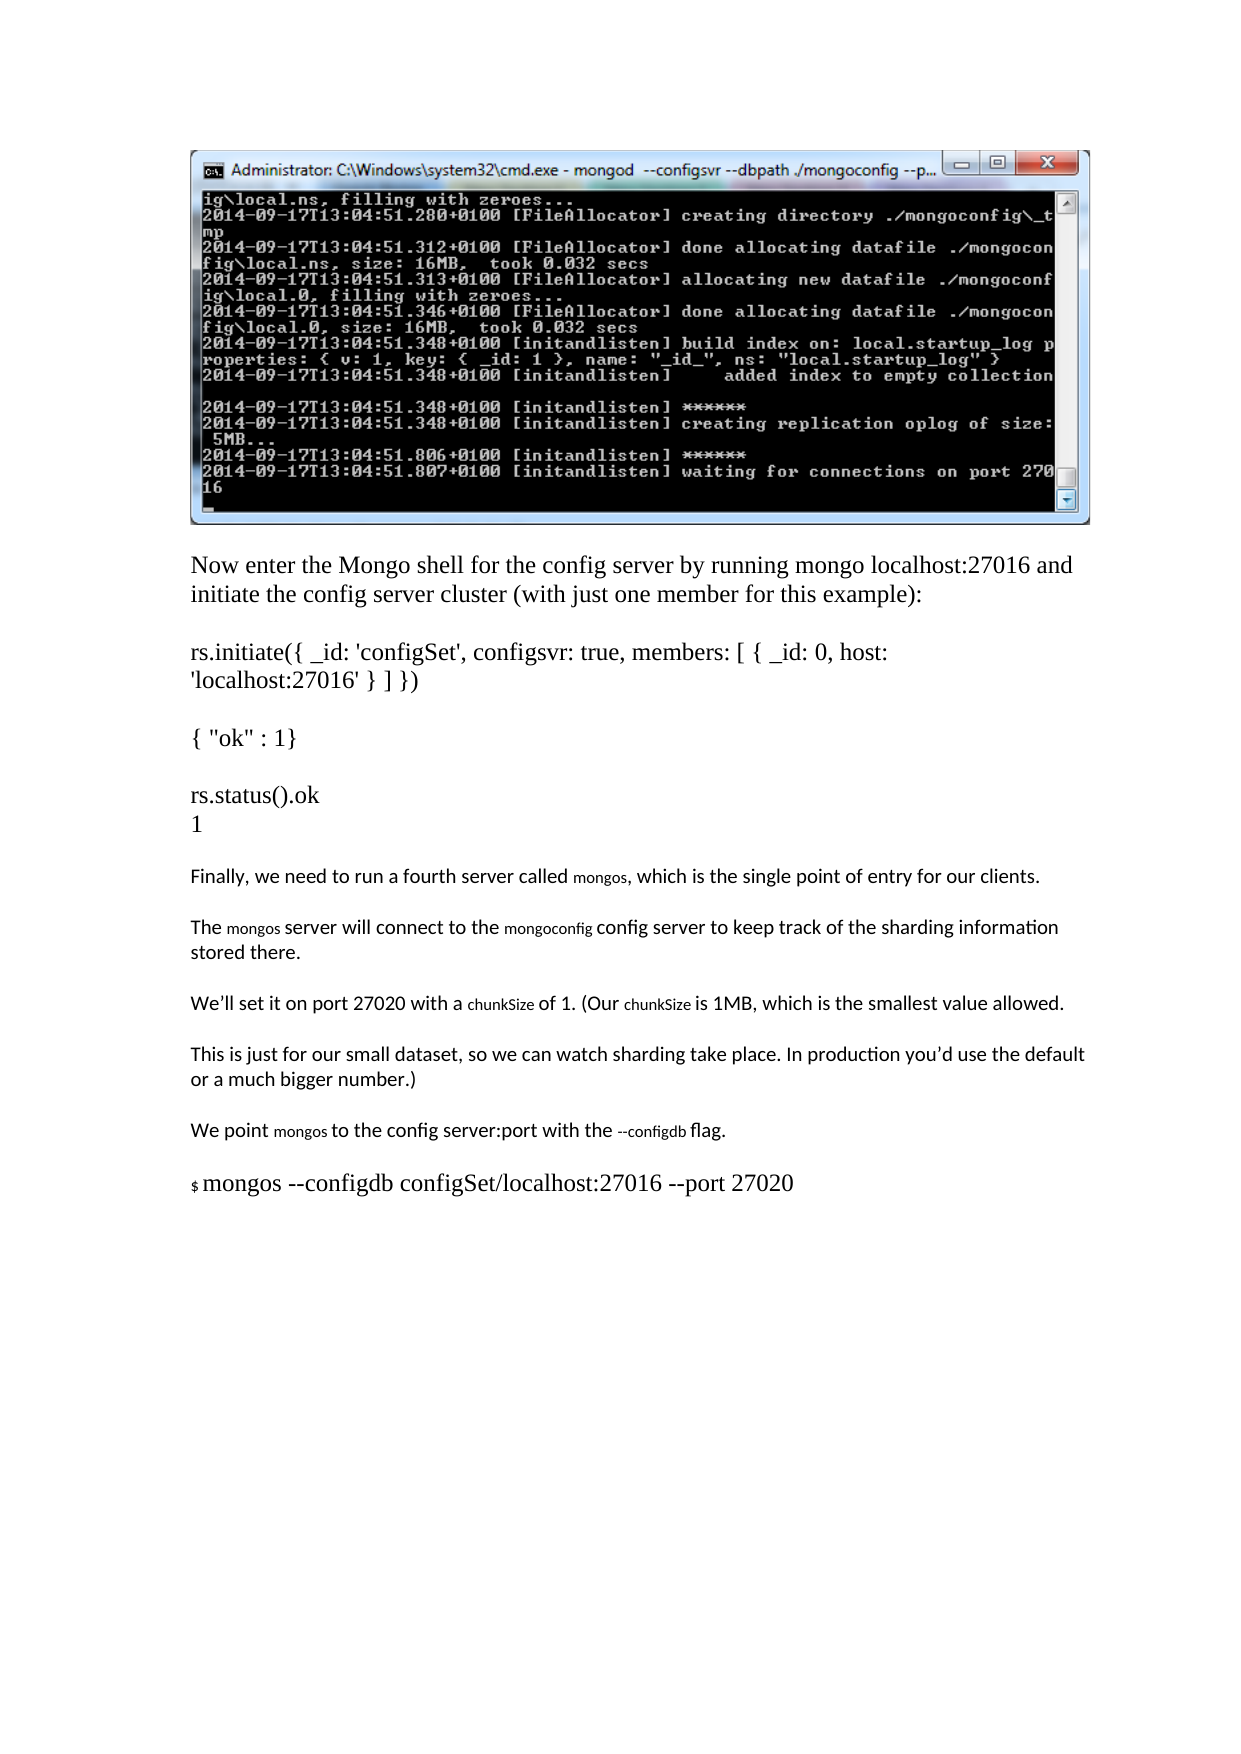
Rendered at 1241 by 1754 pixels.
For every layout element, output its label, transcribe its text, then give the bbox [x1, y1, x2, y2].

picture [190, 150, 1091, 525]
text rs.initiate({ _id: 'configSet', configsvr: true, members: [ { _id: 0, host: 'localhost:27016' } ] }) [190, 637, 1090, 694]
text rs.status().ok [190, 780, 1090, 809]
text $ mongos --configdb configSet/localhost:27016 --port 27020 [190, 1168, 1090, 1197]
text { "ok" : 1} [190, 723, 1090, 752]
text This is just for our small dataset, so we can watch sharding take place. In production you’d use the default or a much bigger number.) [190, 1041, 1090, 1092]
text We’ll set it on port 27020 with a chunkSize of 1. (Our chunkSize is 1MB, which is the smallest value allowed. [190, 990, 1090, 1016]
text Finally, we need to run a fourth server called mongos, which is the single point of entry for our clients. [190, 863, 1090, 889]
text Now enter the Mongo shell for the config server by running mongo localhost:27016 and initiate the config server cluster (with just one member for this example): [190, 550, 1090, 608]
text We point mongos to the config server:port with the --configdb flag. [190, 1117, 1090, 1143]
text The mongos server will connect to the mongoconfig config server to keep track of the sharding information stored there. [190, 914, 1090, 965]
text 1 [190, 809, 1090, 838]
